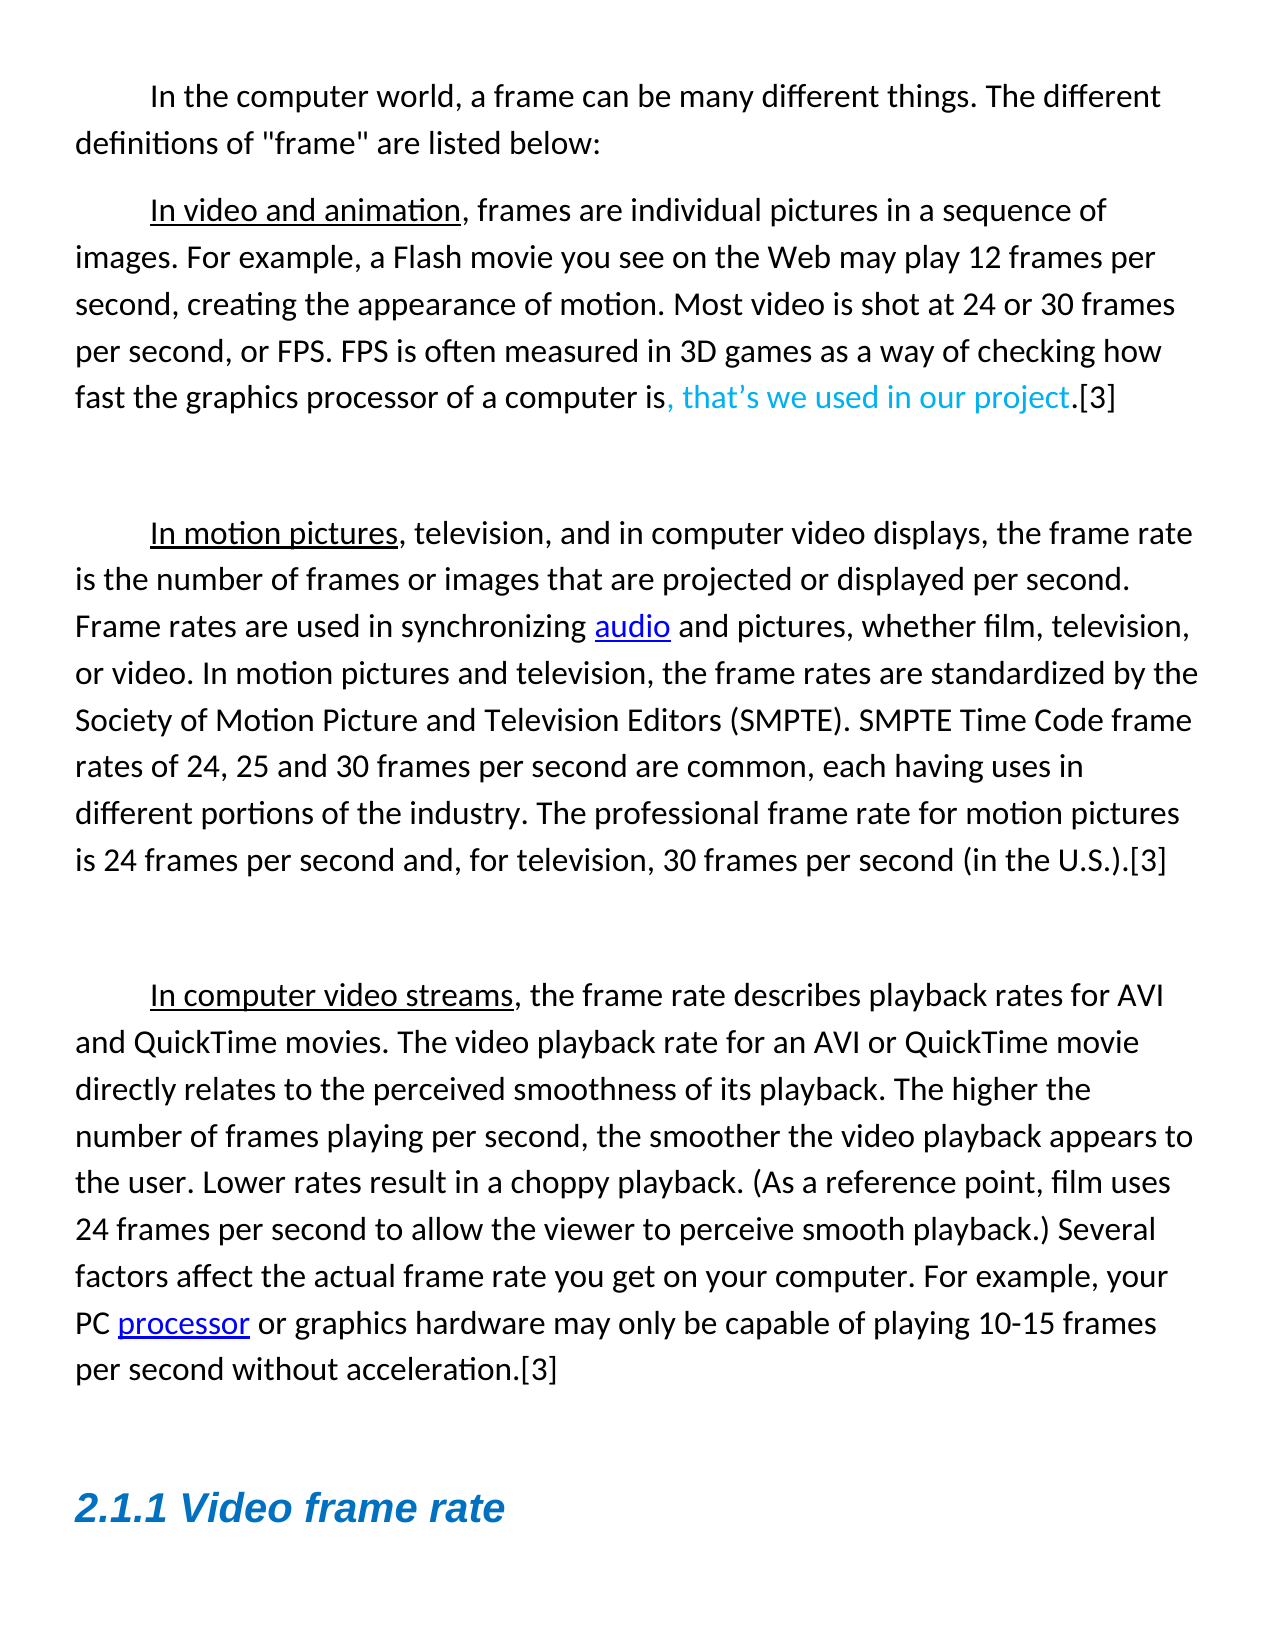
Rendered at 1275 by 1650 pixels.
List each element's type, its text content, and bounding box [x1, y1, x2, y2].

text 2.1.1 Video frame rate [75, 1484, 1200, 1532]
text In motion pictures, television, and in computer video displays, the frame rate is the number of frames or images that are projected or displayed per second. Frame rates are used in synchronizing audio and pictures, whether film, television, or video. In motion pictures and television, the frame rates are standardized by the Society of Motion Picture and Television Editors (SMPTE). SMPTE Time Code frame rates of 24, 25 and 30 frames per second are common, each having uses in different portions of the industry. The professional frame rate for motion pictures is 24 frames per second and, for television, 30 frames per second (in the U.S.).[3] [75, 512, 1200, 880]
text In video and animation, frames are individual pictures in a sequence of images. For example, a Flash movie you see on the Web may play 12 frames per second, creating the appearance of motion. Most video is shot at 24 or 30 frames per second, or FPS. FPS is often measured in 3D games as a way of checking how fast the graphics processor of a computer is, that’s we used in our project.[3] [75, 189, 1200, 417]
text In computer video streams, the frame rate describes playback rates for AVI and QuickTime movies. The video playback rate for an AVI or QuickTime movie directly relates to the perceived smoothness of its playback. The higher the number of frames playing per second, the smoother the video playback appears to the user. Lower rates result in a choppy playback. (As a reference point, film uses 24 frames per second to allow the viewer to perceive smooth playback.) Several factors affect the actual frame rate you get on your computer. For example, your PC processor or graphics hardware may only be capable of playing 10-15 frames per second without acceleration.[3] [75, 974, 1200, 1389]
text In the computer world, a frame can be many different things. The different definitions of "frame" are listed below: [75, 75, 1200, 162]
